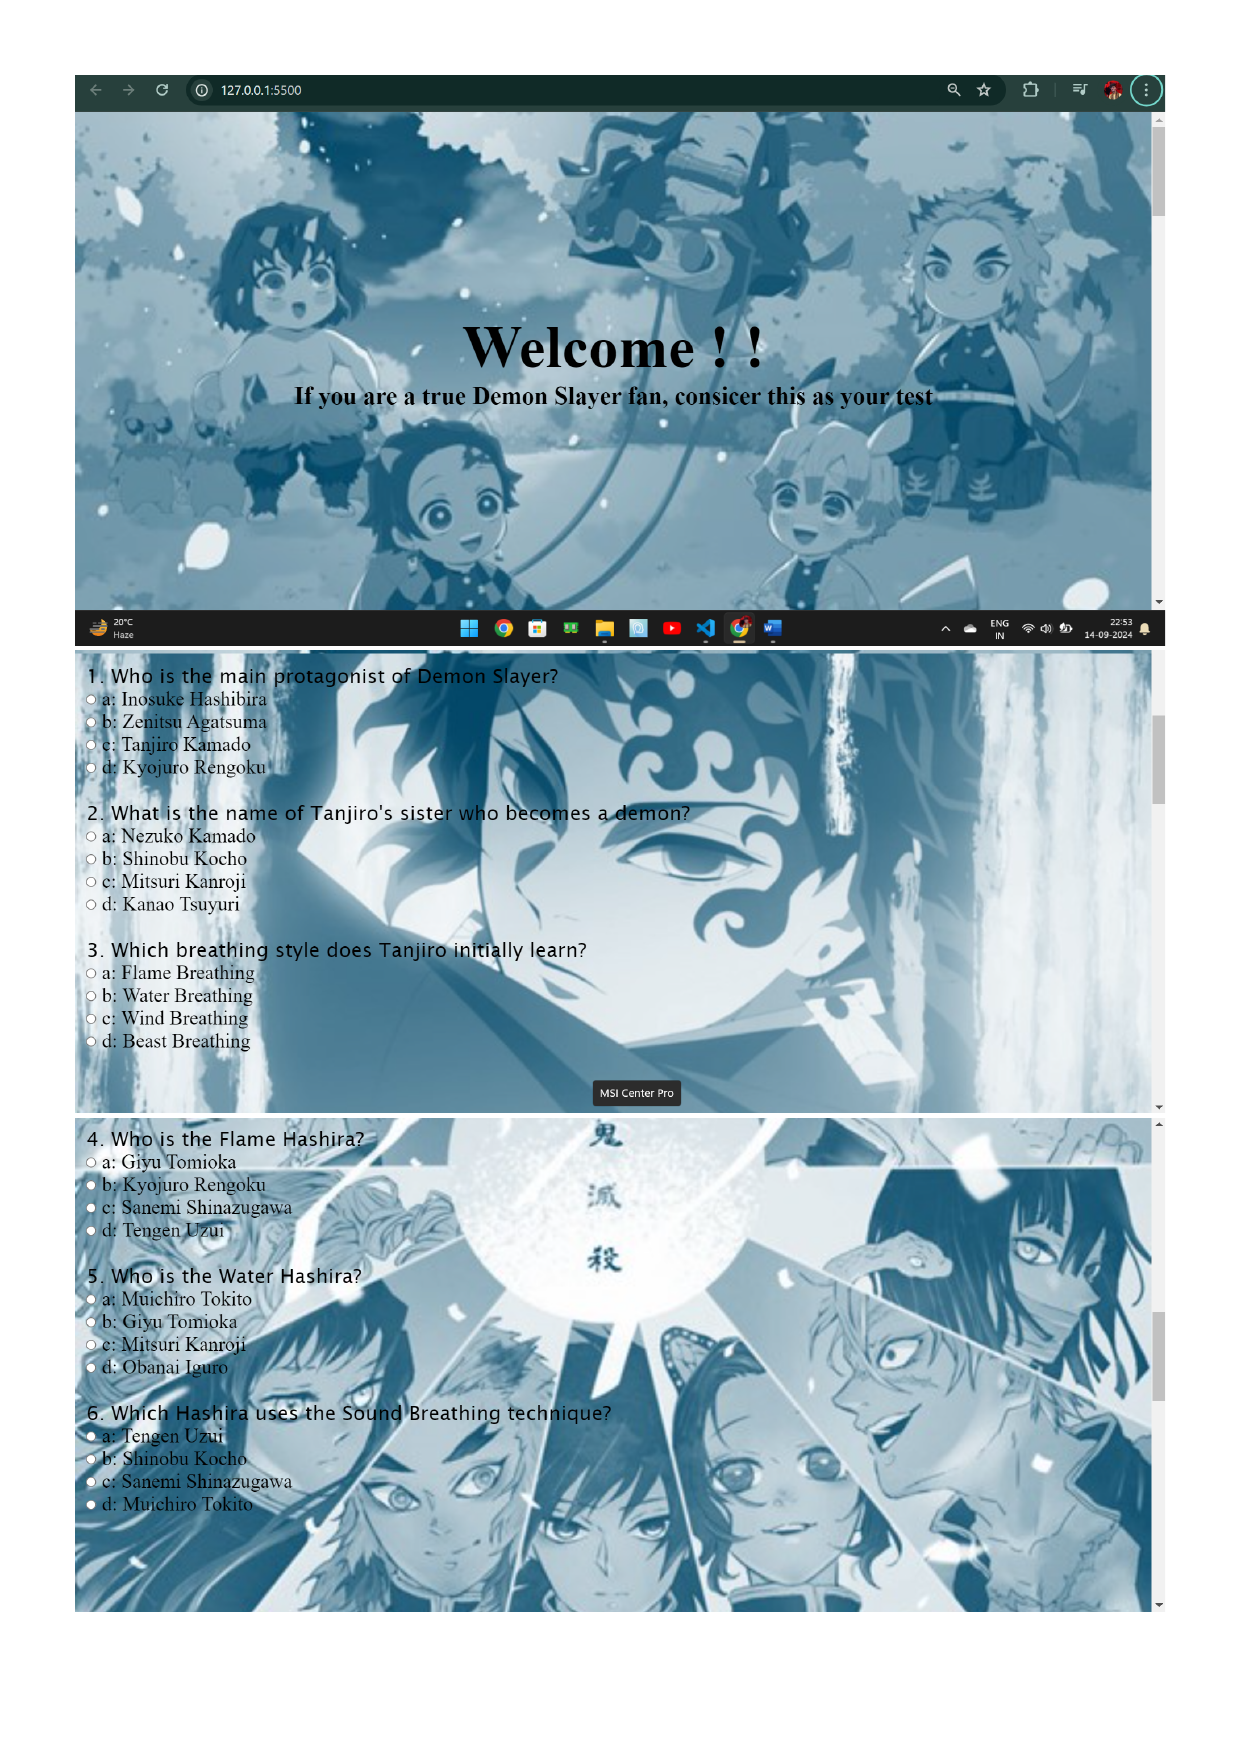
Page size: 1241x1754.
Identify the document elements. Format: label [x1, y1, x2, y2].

picture [75, 1118, 1166, 1612]
picture [75, 650, 1166, 1113]
picture [75, 75, 1166, 646]
